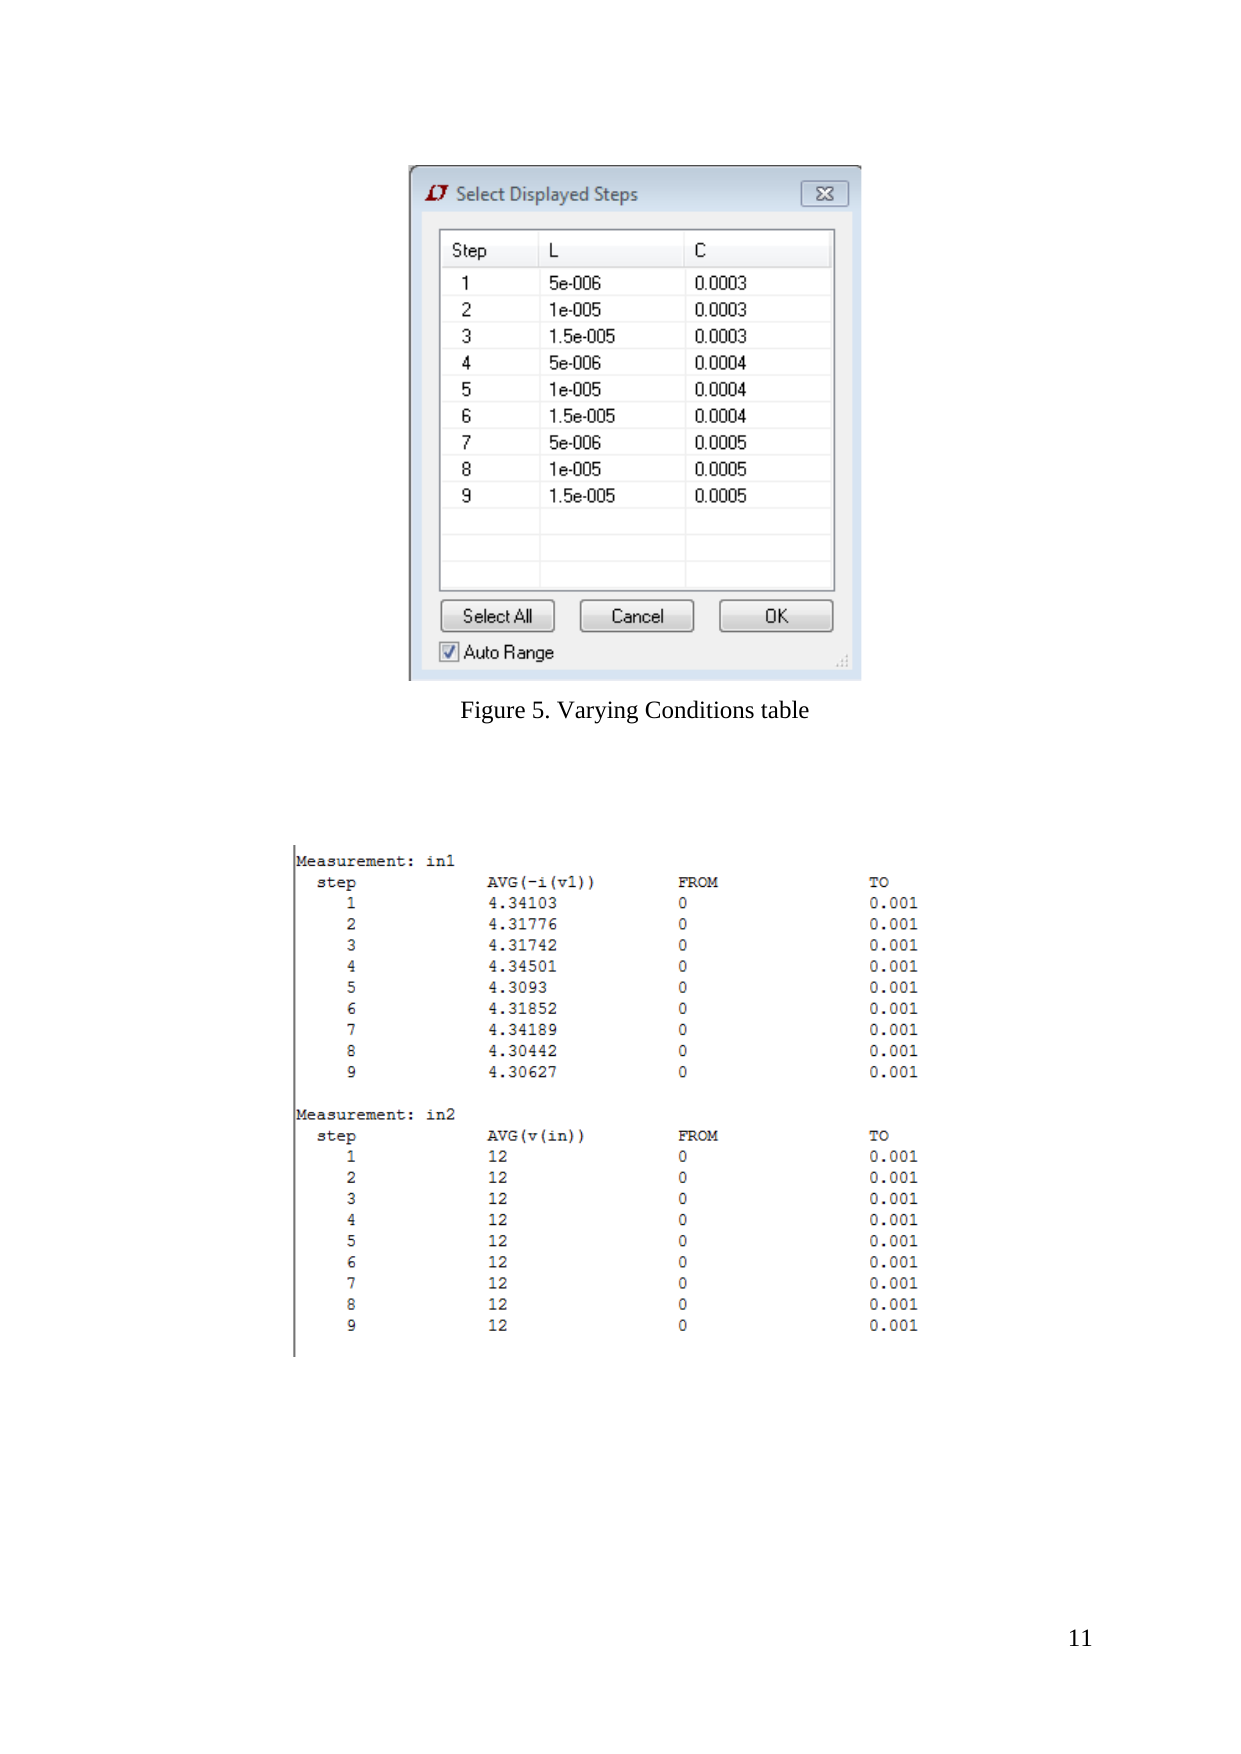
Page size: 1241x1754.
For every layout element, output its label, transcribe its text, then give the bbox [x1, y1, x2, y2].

picture [293, 845, 977, 1357]
picture [408, 165, 862, 681]
text Figure 5. Varying Conditions table [177, 695, 1092, 724]
